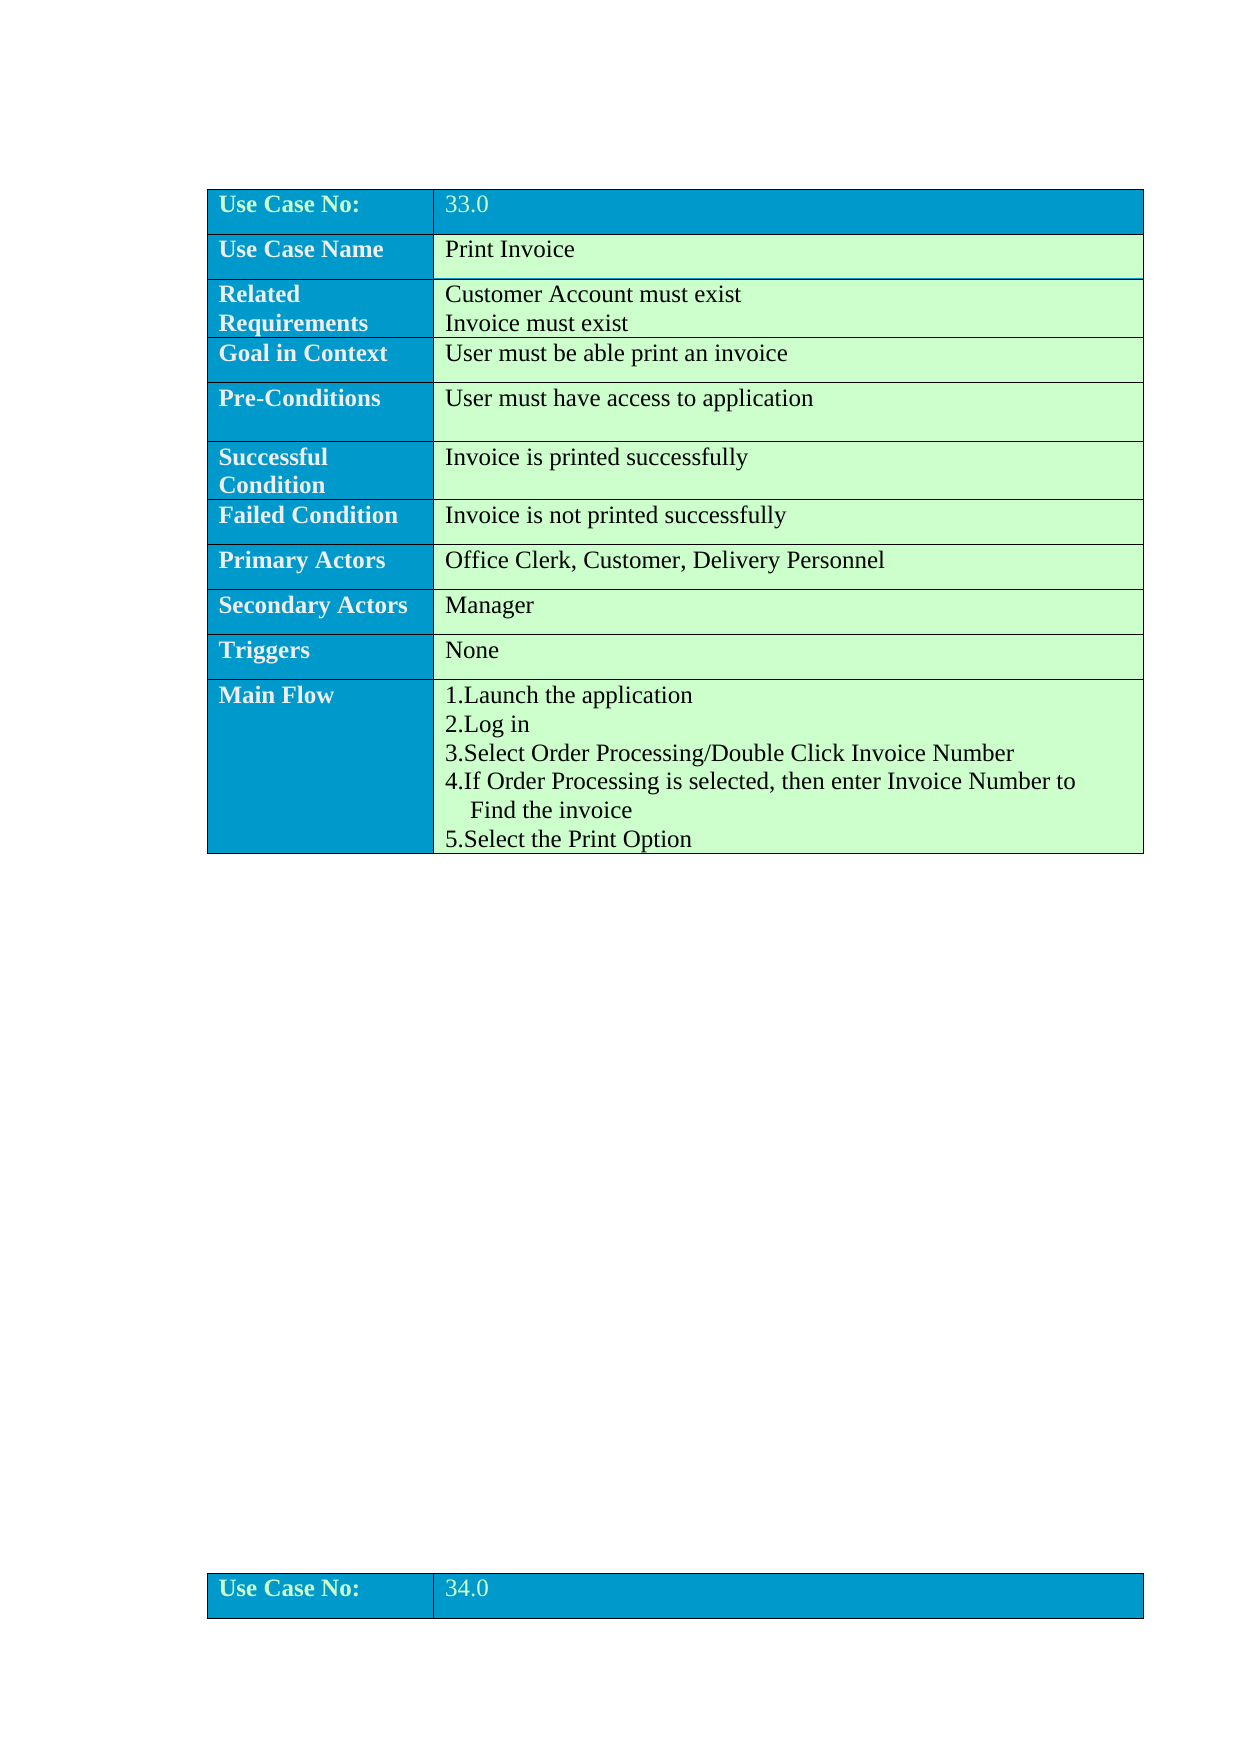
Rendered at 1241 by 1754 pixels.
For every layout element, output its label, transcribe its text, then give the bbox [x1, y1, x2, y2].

table_cell Triggers [208, 635, 433, 679]
table_cell Print Invoice [434, 235, 1143, 278]
table_cell User must have access to application [434, 383, 1143, 441]
table_cell Manager [434, 590, 1143, 634]
table_cell None [434, 635, 1143, 679]
table_header 33.0 [434, 190, 1143, 233]
table_cell Failed Condition [208, 500, 433, 544]
table_cell Use Case Name [208, 235, 433, 278]
table_cell Invoice is printed successfully [434, 442, 1143, 499]
table_cell User must be able print an invoice [434, 338, 1143, 382]
table_header Use Case No: [208, 190, 433, 233]
table_cell Related Requirements [208, 280, 433, 337]
table_cell Successful Condition [208, 442, 433, 499]
table_cell Invoice is not printed successfully [434, 500, 1143, 544]
table_cell Pre-Conditions [208, 383, 433, 441]
table_cell Primary Actors [208, 545, 433, 589]
table_cell Secondary Actors [208, 590, 433, 634]
table_header Use Case No: [208, 1574, 433, 1617]
table_cell Office Clerk, Customer, Delivery Personnel [434, 545, 1143, 589]
table_cell Goal in Context [208, 338, 433, 382]
table_cell 1.Launch the application 2.Log in 3.Select Order Processing/Double Click Invoice Number 4.If Order Processing is selected, then enter Invoice Number to Find the invoice 5.Select the Print Option [434, 680, 1143, 853]
table_cell Main Flow [208, 680, 433, 853]
table_header 34.0 [434, 1574, 1143, 1617]
table_cell Customer Account must exist Invoice must exist [434, 280, 1143, 337]
